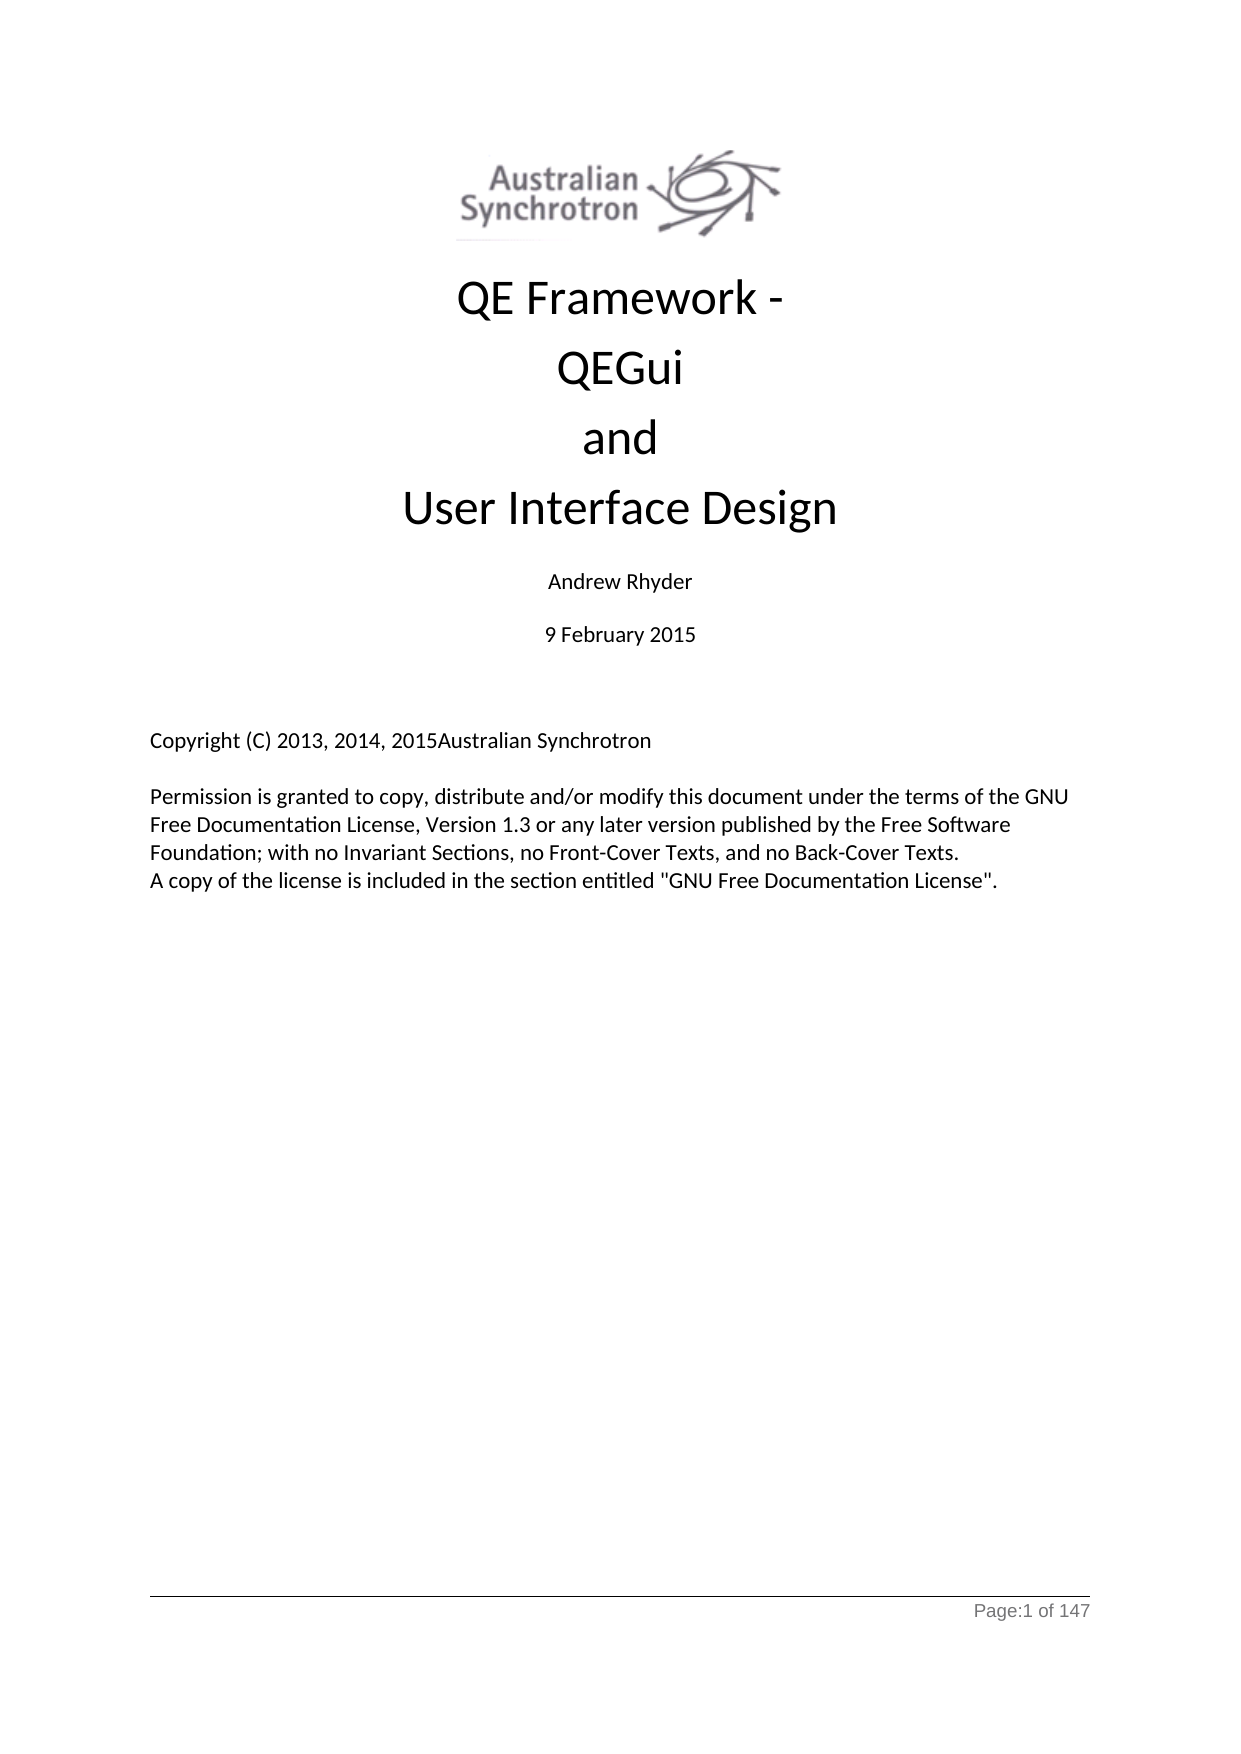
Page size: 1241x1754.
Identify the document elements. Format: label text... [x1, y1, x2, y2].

text Copyright (C) 2013, 2014, 2015Australian Synchrotron [150, 726, 1090, 782]
text Permission is granted to copy, distribute and/or modify this document under the terms of the GNU Free Documentation License, Version 1.3 or any later version published by the Free Software Foundation; with no Invariant Sections, no Front-Cover Texts, and no Back-Cover Texts. A copy of the license is included in the section entitled "GNU Free Documentation License". [150, 782, 1090, 894]
text Andrew Rhyder [150, 567, 1090, 595]
picture [456, 150, 785, 241]
text 9 February 2015 [150, 620, 1090, 648]
text QE Framework - QEGui and User Interface Design [150, 266, 1090, 537]
